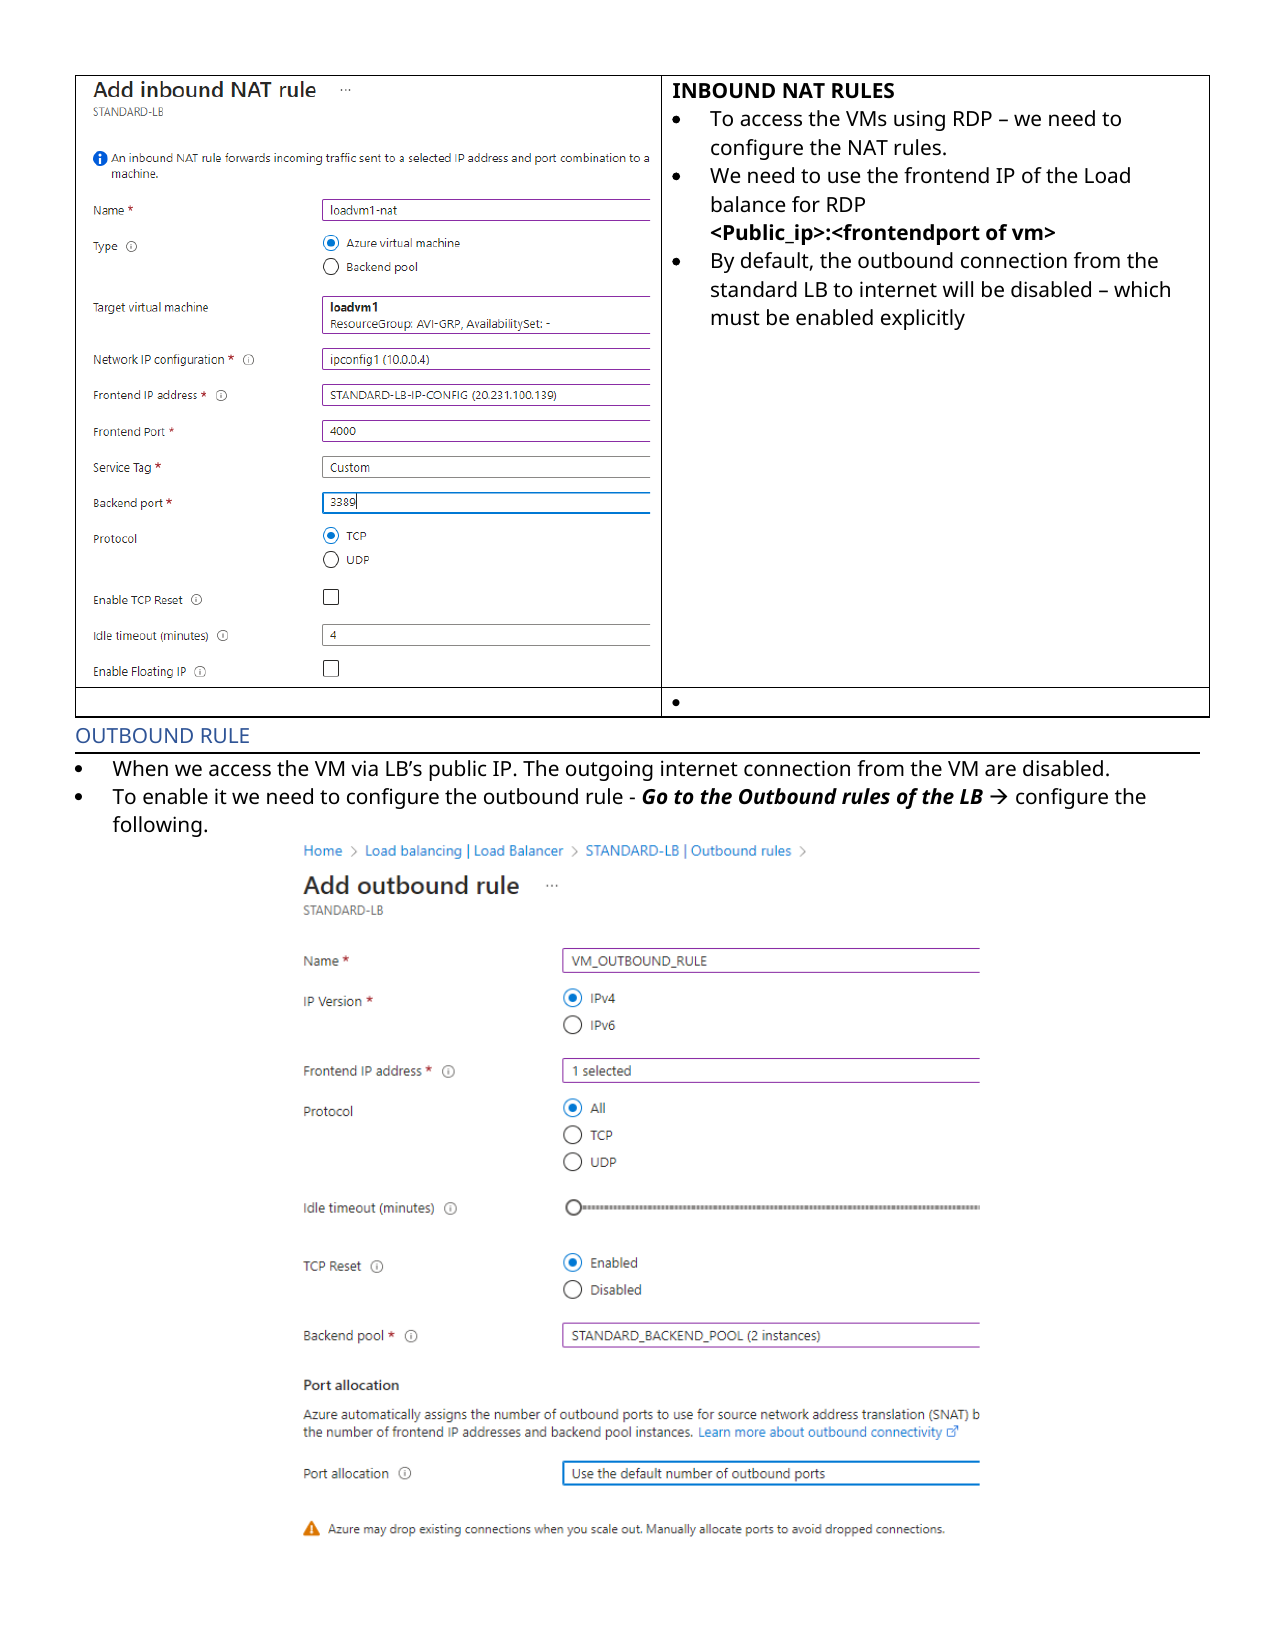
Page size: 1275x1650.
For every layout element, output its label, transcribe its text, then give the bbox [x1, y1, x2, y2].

list When we access the VM via LB’s public IP. The outgoing internet connection from the VM are disabled. [75, 754, 1200, 782]
table_cell [76, 76, 86, 687]
list To enable it we need to configure the outbound rule - Go to the Outbound rules of the LB configure the following. [75, 782, 1200, 839]
table_cell [651, 76, 661, 687]
table_cell [76, 688, 661, 716]
subtitle OUTBOUND RULE [75, 722, 1200, 752]
picture [86, 76, 651, 687]
table_cell [662, 688, 1209, 716]
picture [295, 839, 980, 1552]
table_cell INBOUND NAT RULES To access the VMs using RDP – we need to configure the NAT rules. We need to use the frontend IP of the Load balance for RDP <Public_ip>:<frontendport of vm> By default, the outbound connection from the standard LB to internet will be disabled – which must be enabled explicitly [662, 76, 1209, 687]
